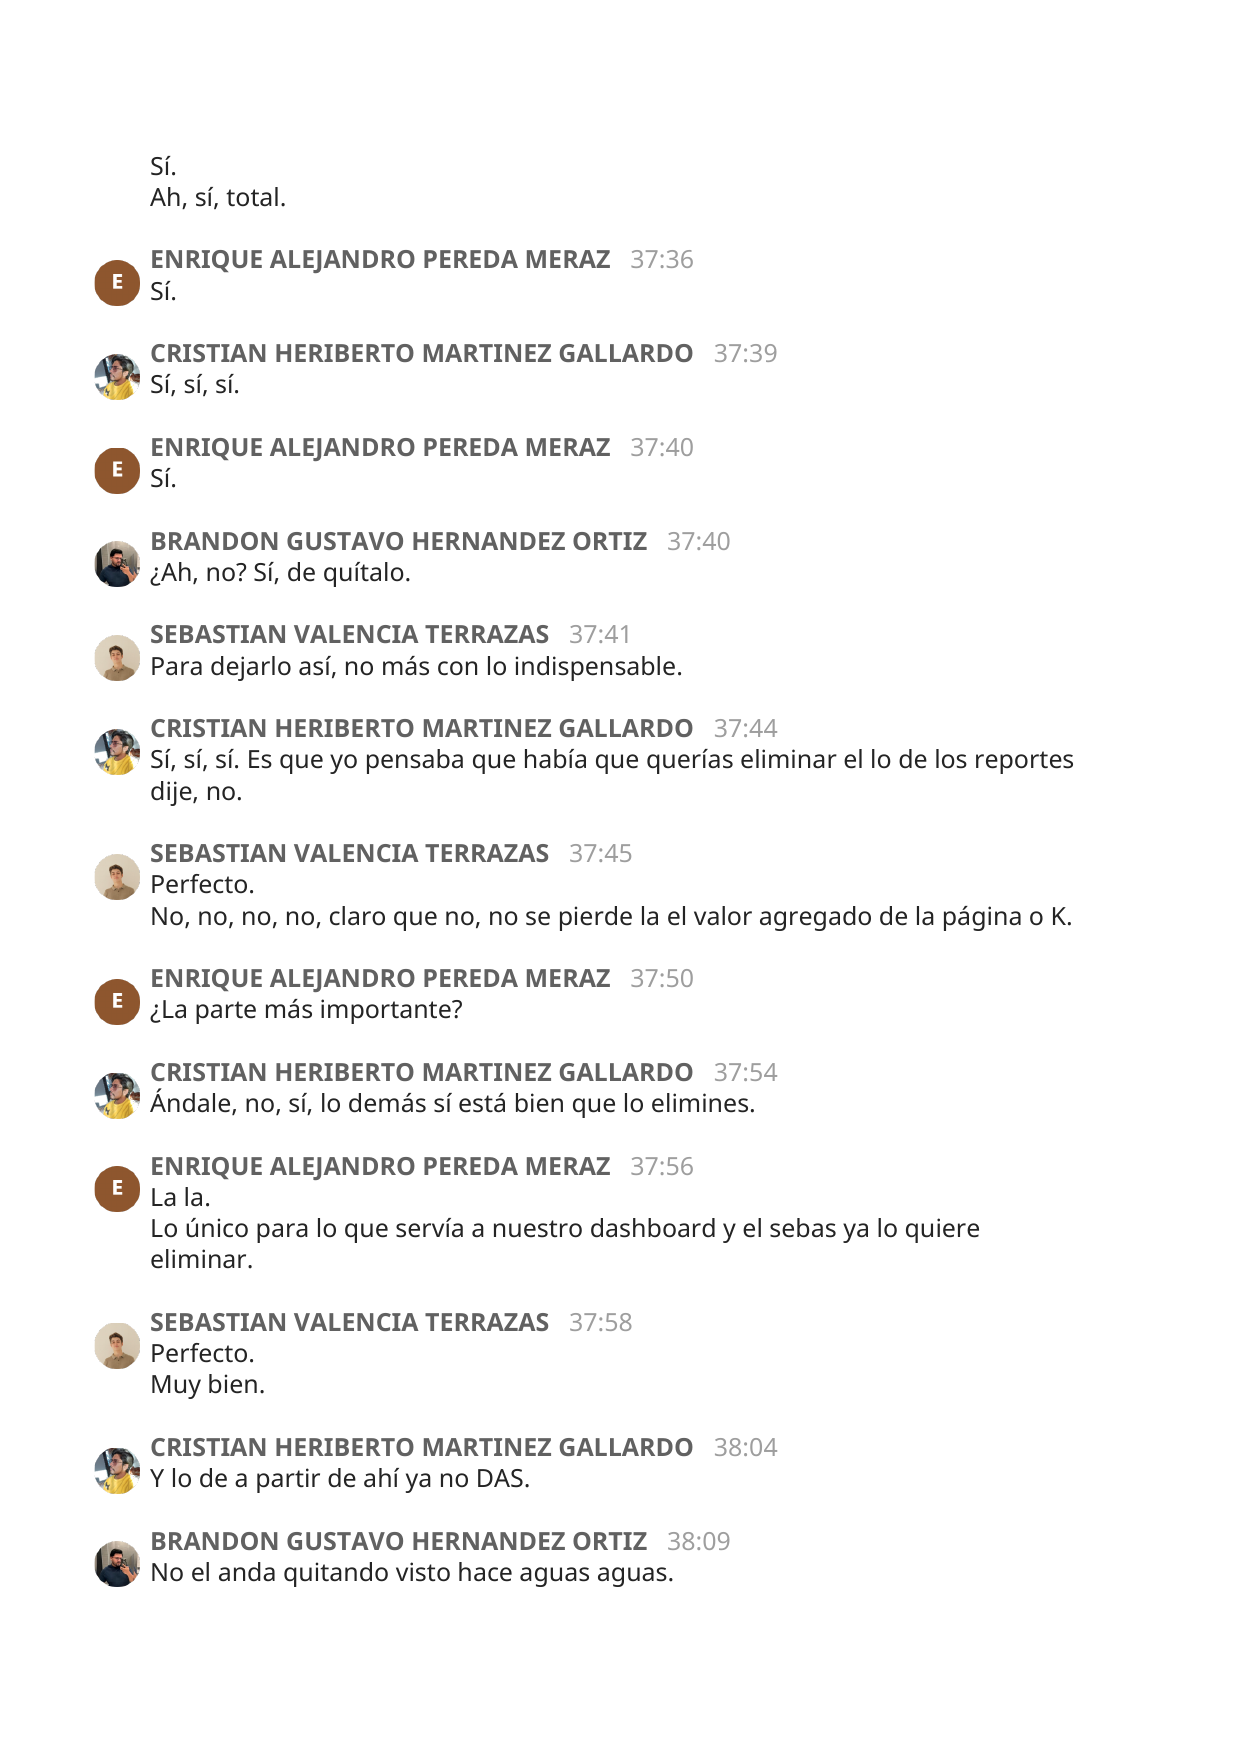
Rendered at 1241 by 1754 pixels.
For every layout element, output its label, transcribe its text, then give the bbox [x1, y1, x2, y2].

picture [94, 1541, 140, 1587]
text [150, 150, 1090, 212]
picture [94, 979, 140, 1025]
text SEBASTIAN VALENCIA TERRAZAS 37:41 Para dejarlo así, no más con lo indispensable. [150, 587, 1090, 681]
text BRANDON GUSTAVO HERNANDEZ ORTIZ 37:40 ¿Ah, no? Sí, de quítalo. [150, 494, 1090, 587]
picture [94, 854, 140, 900]
picture [94, 1323, 140, 1369]
picture [94, 1166, 140, 1212]
text CRISTIAN HERIBERTO MARTINEZ GALLARDO 38:04 Y lo de a partir de ahí ya no DAS. [150, 1400, 1090, 1494]
text ENRIQUE ALEJANDRO PEREDA MERAZ 37:56 La la. Lo único para lo que servía a nuestro dashboard y el sebas ya lo quiere eliminar. [150, 1119, 1090, 1275]
picture [94, 354, 140, 400]
picture [94, 729, 140, 775]
text ENRIQUE ALEJANDRO PEREDA MERAZ 37:50 ¿La parte más importante? [150, 931, 1090, 1025]
picture [94, 1073, 140, 1119]
text ENRIQUE ALEJANDRO PEREDA MERAZ 37:36 Sí. [150, 212, 1090, 306]
picture [94, 448, 140, 494]
text SEBASTIAN VALENCIA TERRAZAS 37:45 Perfecto. No, no, no, no, claro que no, no se pierde la el valor agregado de la página o K. [150, 806, 1090, 931]
text SEBASTIAN VALENCIA TERRAZAS 37:58 Perfecto. Muy bien. [150, 1275, 1090, 1400]
picture [94, 635, 140, 681]
text ENRIQUE ALEJANDRO PEREDA MERAZ 37:40 Sí. [150, 400, 1090, 494]
text CRISTIAN HERIBERTO MARTINEZ GALLARDO 37:54 Ándale, no, sí, lo demás sí está bien que lo elimines. [150, 1025, 1090, 1119]
picture [94, 1448, 140, 1494]
picture [94, 541, 140, 587]
text BRANDON GUSTAVO HERNANDEZ ORTIZ 38:09 No el anda quitando visto hace aguas aguas. [150, 1494, 1090, 1587]
text CRISTIAN HERIBERTO MARTINEZ GALLARDO 37:39 Sí, sí, sí. [150, 306, 1090, 400]
picture [94, 260, 140, 306]
text CRISTIAN HERIBERTO MARTINEZ GALLARDO 37:44 Sí, sí, sí. Es que yo pensaba que había que querías eliminar el lo de los reportes dije, no. [150, 681, 1090, 806]
